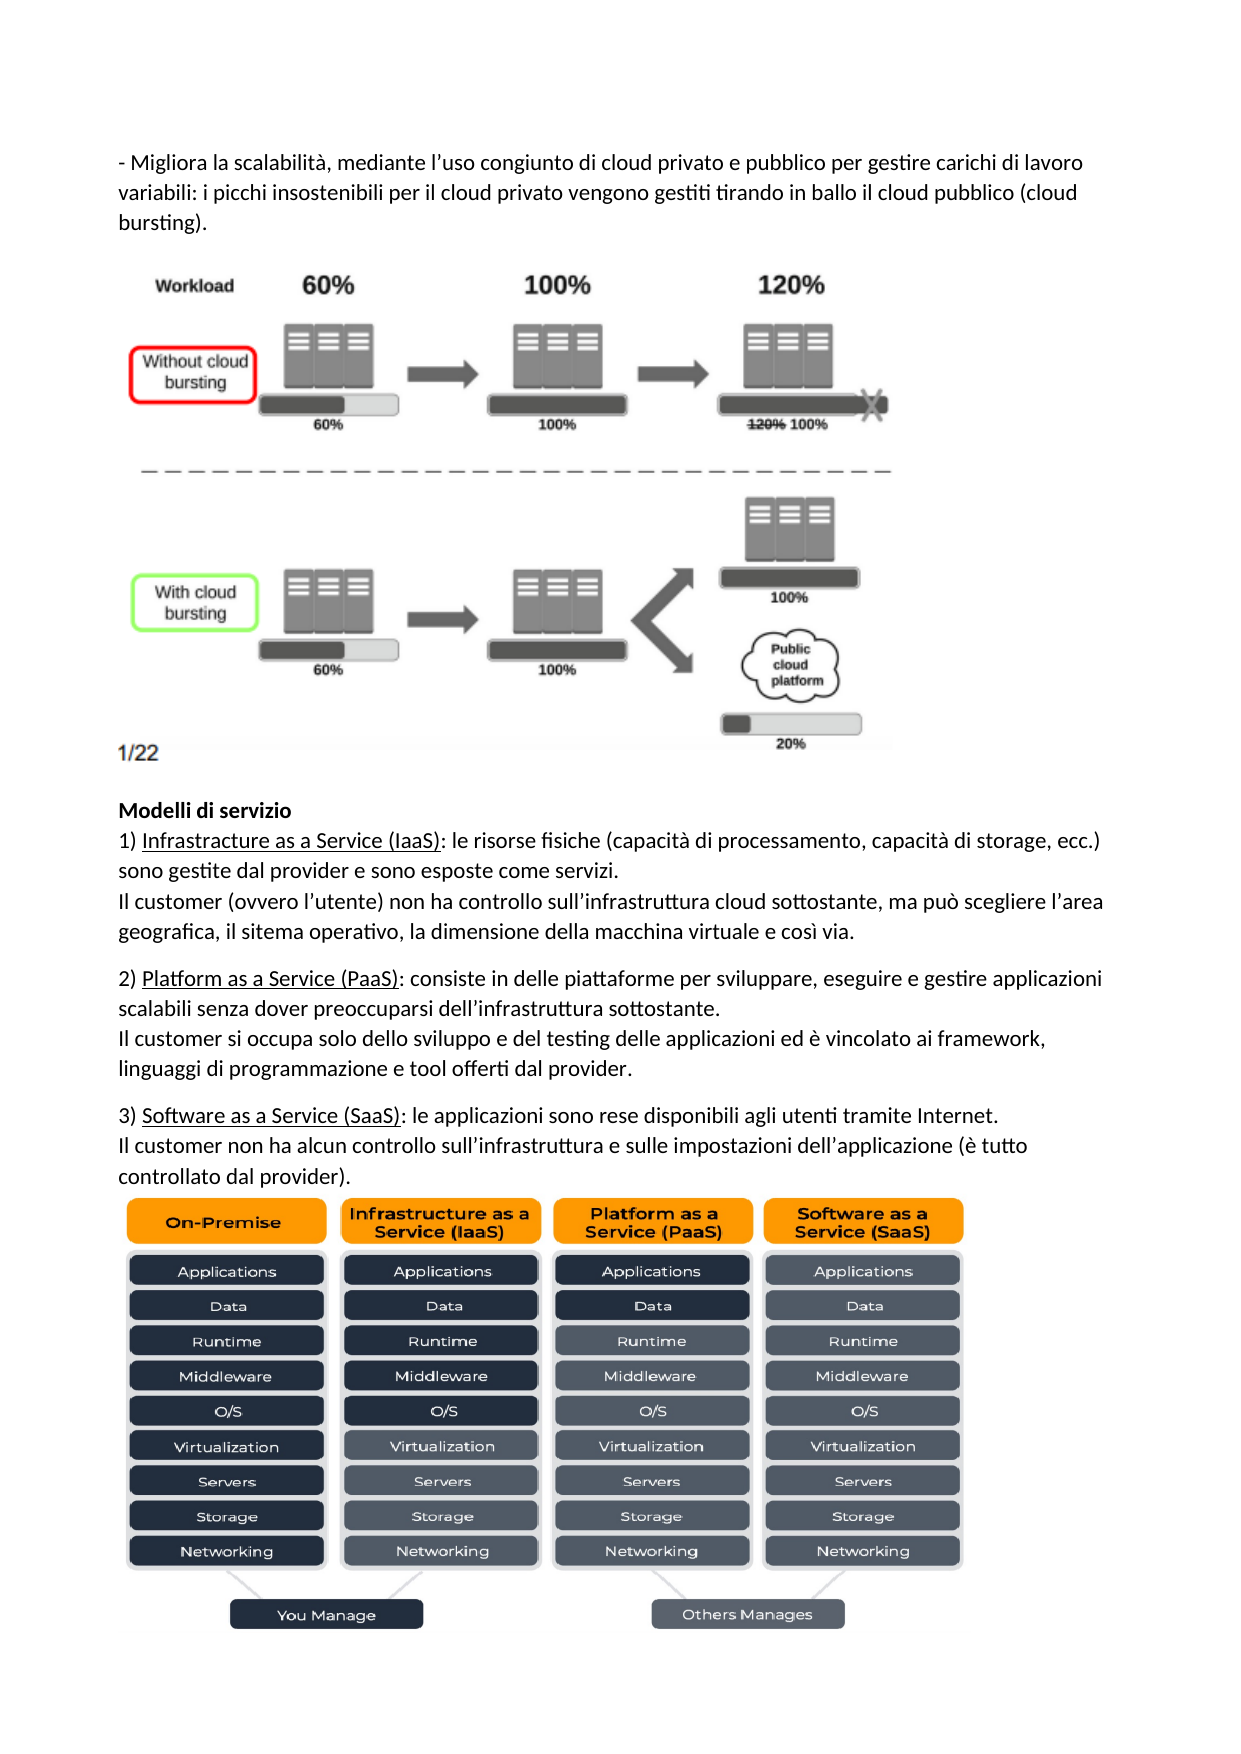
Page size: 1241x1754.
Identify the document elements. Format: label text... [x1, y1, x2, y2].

picture [118, 1192, 972, 1633]
picture [118, 268, 911, 764]
text 2) Platform as a Service (PaaS): consiste in delle piattaforme per sviluppare, eseguire e gestire applicazioni scalabili senza dover preoccuparsi dell’infrastruttura sottostante. Il customer si occupa solo dello sviluppo e del testing delle applicazioni ed è vincolato ai framework, linguaggi di programmazione e tool offerti dal provider. [118, 964, 1122, 1082]
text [118, 148, 1122, 945]
